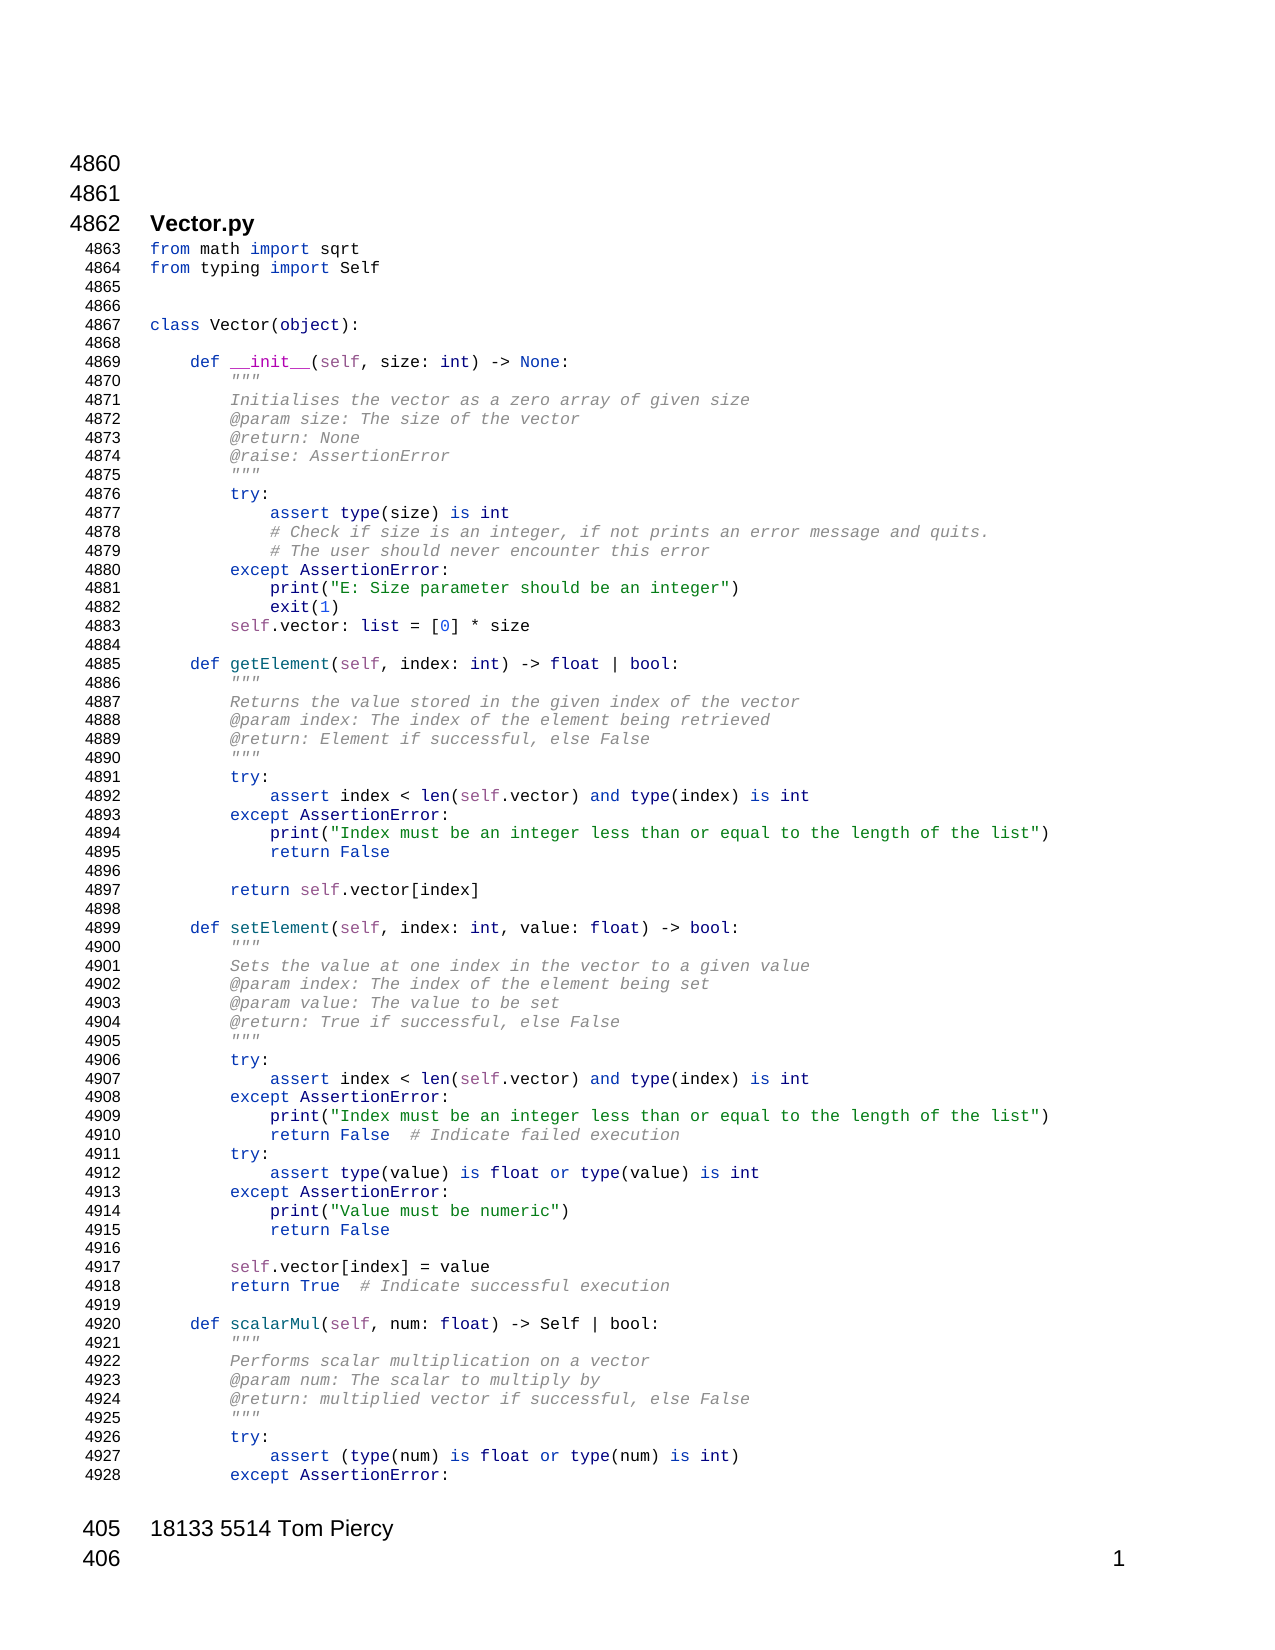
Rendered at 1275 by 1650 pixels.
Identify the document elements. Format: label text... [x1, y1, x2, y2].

picture [293, 924, 299, 933]
picture [293, 660, 299, 669]
text Vector.py [150, 210, 1125, 237]
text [150, 241, 1125, 1485]
